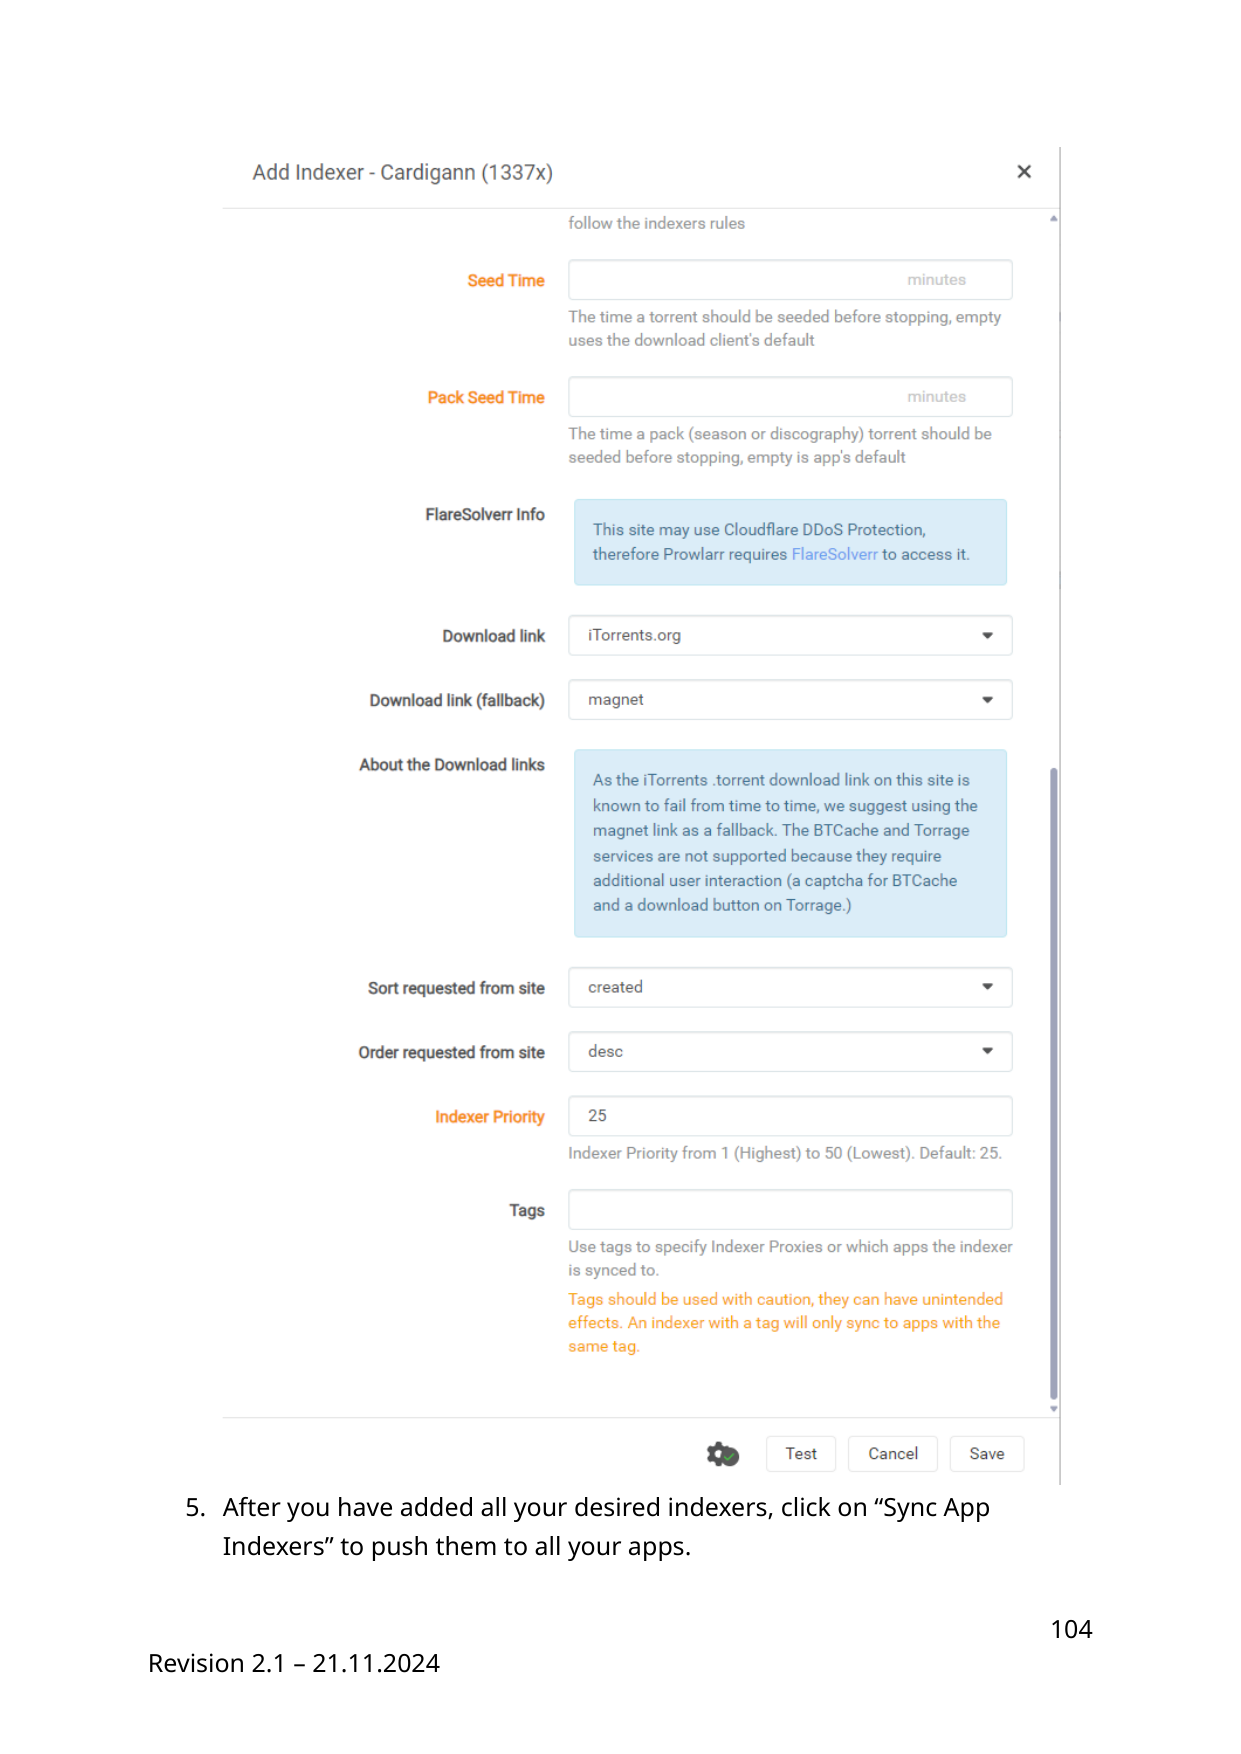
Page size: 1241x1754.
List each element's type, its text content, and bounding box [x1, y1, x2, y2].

picture [222, 147, 1061, 1485]
list After you have added all your desired indexers, click on “Sync App Indexers” to push them to all your apps. [185, 1489, 1093, 1563]
